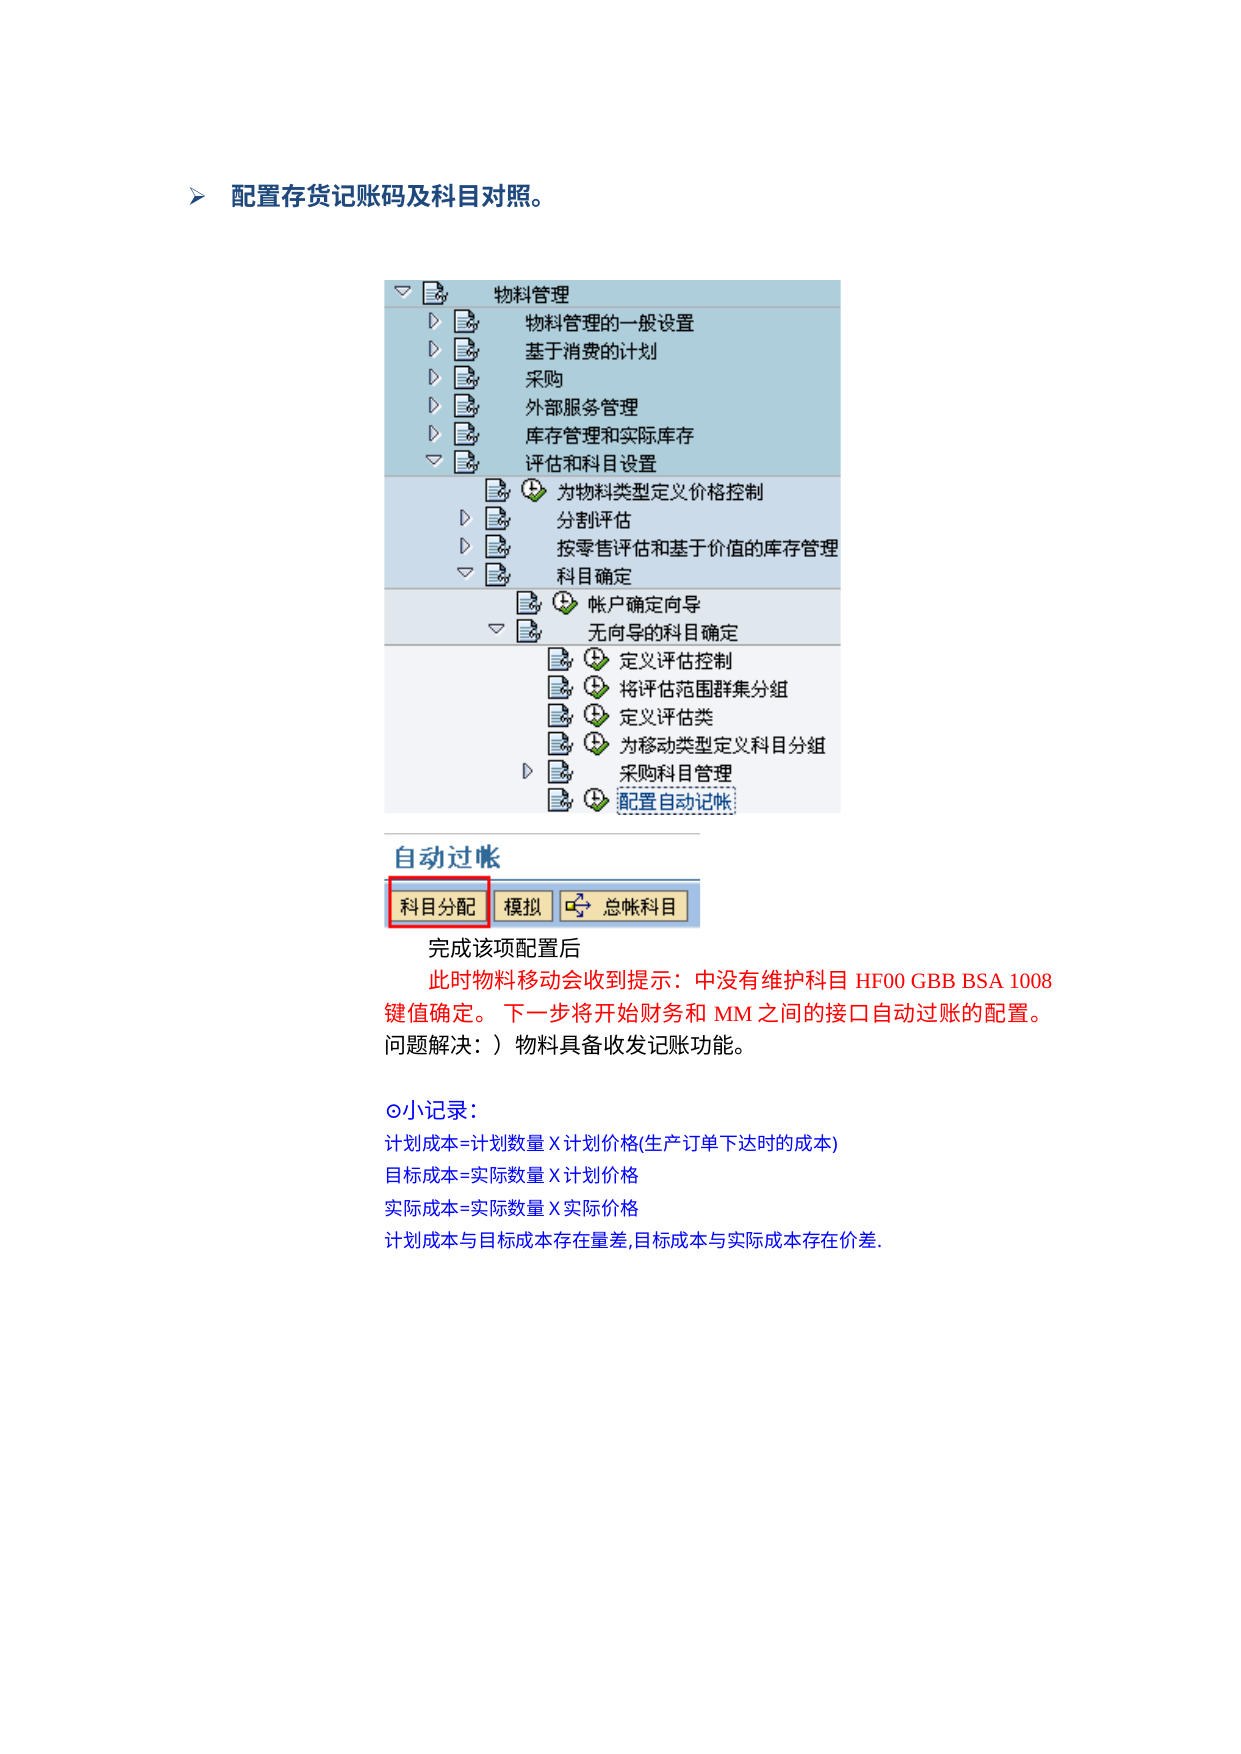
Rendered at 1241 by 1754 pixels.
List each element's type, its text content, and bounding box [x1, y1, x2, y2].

text 计划成本=计划数量X计划价格(生产订单下达时的成本) 目标成本=实际数量X计划价格 实际成本=实际数量X实际价格 计划成本与目标成本存在量差,目标成本与实际成本存在价差. [384, 1126, 1053, 1256]
text 完成该项配置后 [384, 931, 1053, 963]
picture [384, 280, 841, 815]
text ⊙小记录： [384, 1093, 1053, 1126]
text 此时物料移动会收到提示：中没有维护科目HF00 GBB BSA 1008键值确定。 下一步将开始财务和MM之间的接口自动过账的配置。 问题解决：）物料具备收发记账功能。 [384, 963, 1053, 1061]
picture [384, 833, 700, 930]
subtitle 配置存货记账码及科目对照。 [187, 162, 1053, 227]
